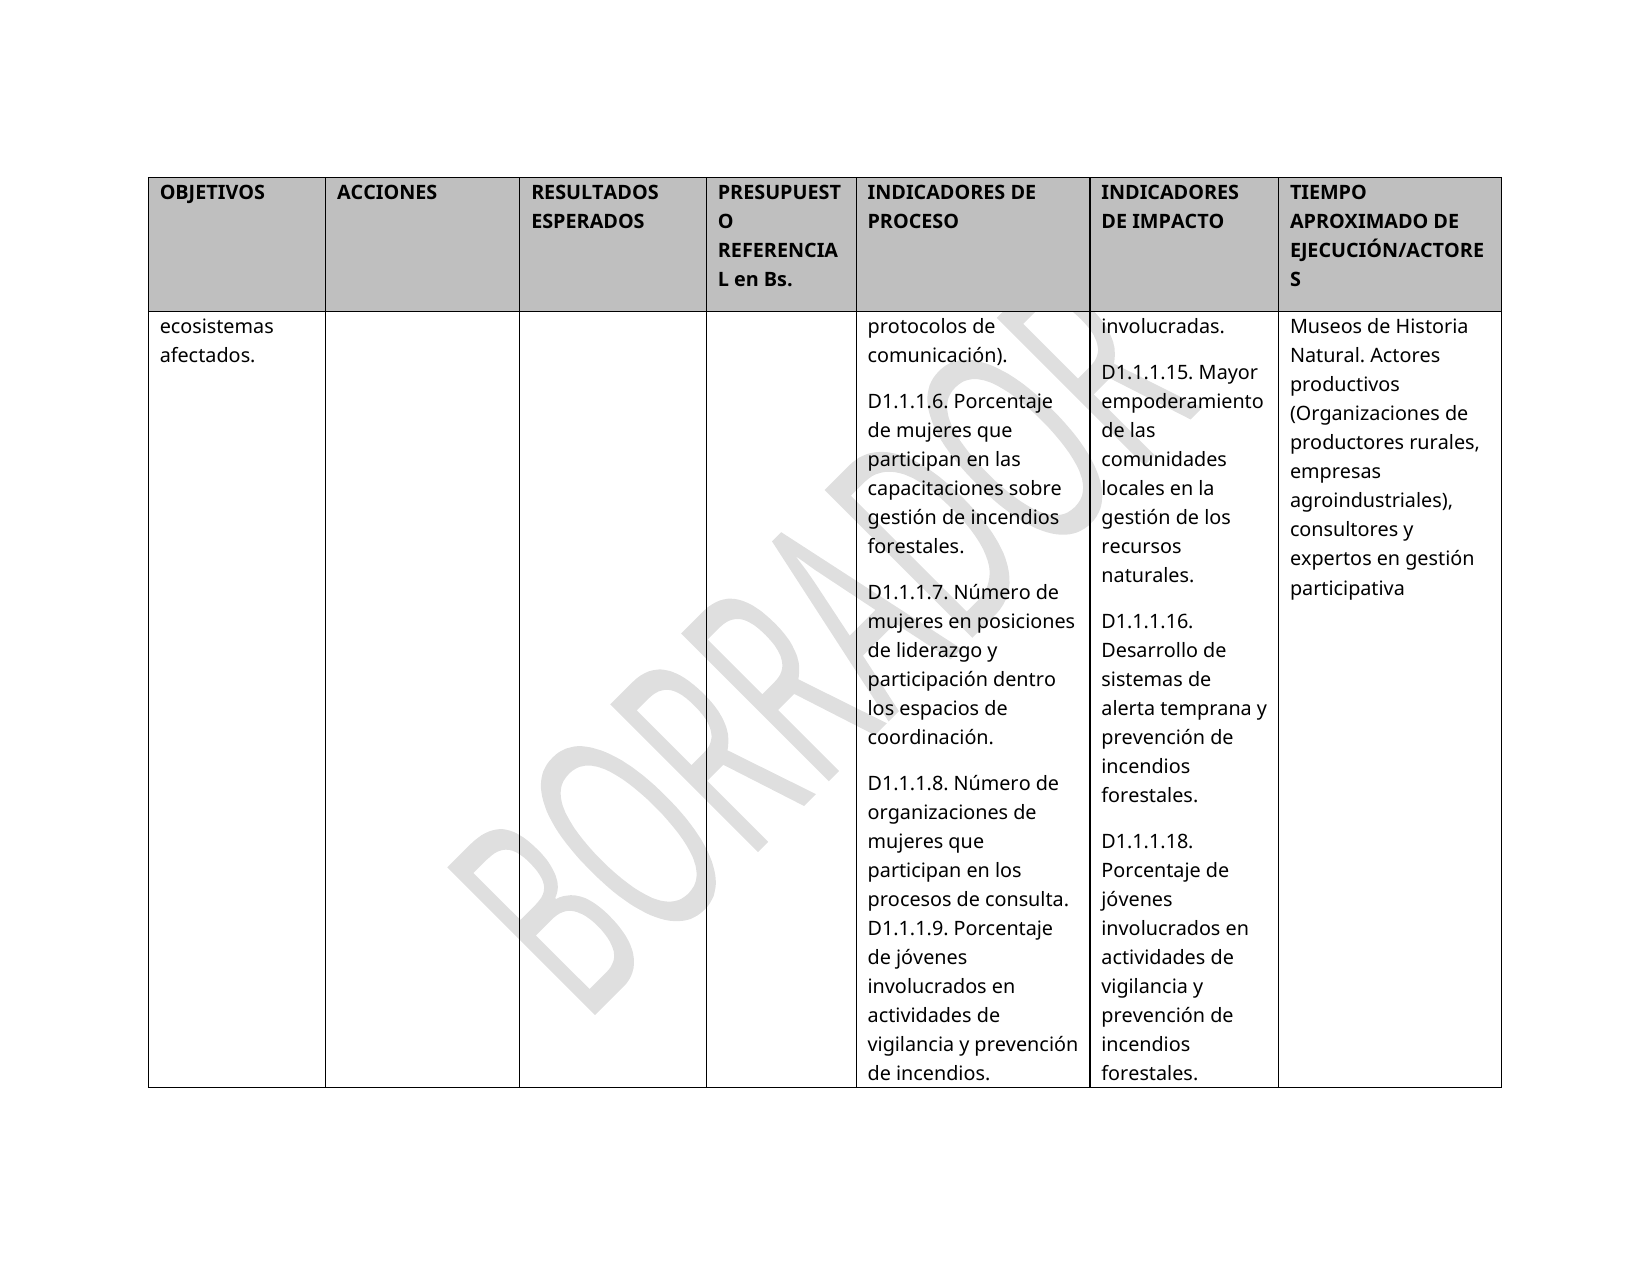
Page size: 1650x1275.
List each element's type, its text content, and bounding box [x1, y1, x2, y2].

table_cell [149, 312, 325, 1087]
table_header OBJETIVOS [149, 178, 325, 311]
table_header INDICADORES DE IMPACTO [1091, 178, 1278, 311]
table_header INDICADORES DE PROCESO [857, 178, 1089, 311]
table_header TIEMPO APROXIMADO DE EJECUCIÓN/ACTORES [1279, 178, 1501, 311]
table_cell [520, 312, 706, 1087]
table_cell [1279, 312, 1501, 1087]
table_header PRESUPUESTO REFERENCIAL en Bs. [707, 178, 856, 311]
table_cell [1091, 312, 1278, 1087]
table_header RESULTADOS ESPERADOS [520, 178, 706, 311]
table_cell 1.000.000 [707, 312, 856, 1087]
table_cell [857, 312, 1089, 1087]
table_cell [326, 312, 519, 1087]
table_header ACCIONES [326, 178, 519, 311]
